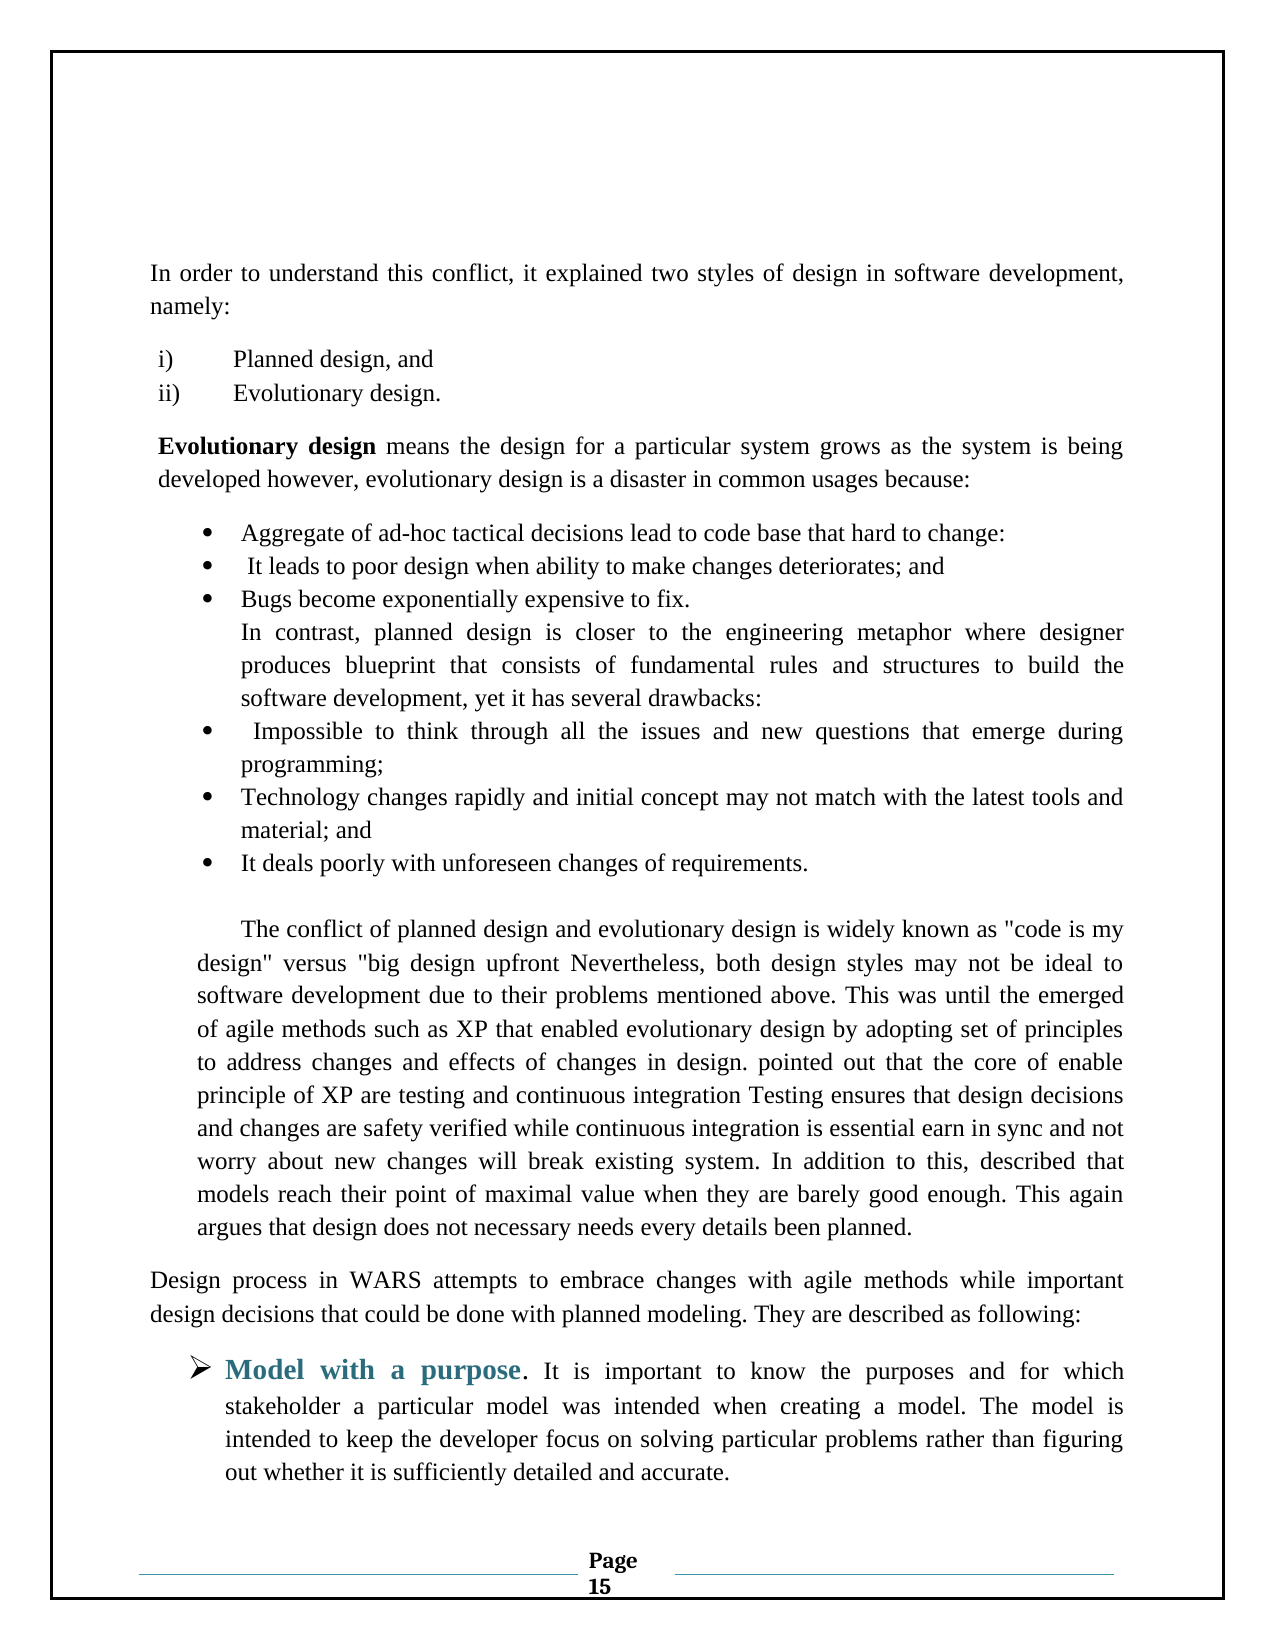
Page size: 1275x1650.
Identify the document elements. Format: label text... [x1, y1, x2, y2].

list It leads to poor design when ability to make changes deteriorates; and [203, 551, 1125, 580]
list Aggregate of ad-hoc tactical decisions lead to code base that hard to change: [203, 518, 1125, 547]
list In contrast, planned design is closer to the engineering metaphor where designer produces blueprint that consists of fundamental rules and structures to build the software development, yet it has several drawbacks: [241, 617, 1125, 712]
list Model with a purpose. It is important to know the purposes and for which stakeholder a particular model was intended when creating a model. The model is intended to keep the developer focus on solving particular problems rather than figuring out whether it is sufficiently detailed and accurate. [187, 1352, 1125, 1486]
list Evolutionary design. [158, 378, 1125, 406]
list Planned design, and [158, 344, 1125, 373]
text Evolutionary design means the design for a particular system grows as the system is being developed however, evolutionary design is a disaster in common usages because: [158, 431, 1125, 493]
text Design process in WARS attempts to embrace changes with agile methods while important design decisions that could be done with planned modeling. They are described as following: [150, 1266, 1125, 1327]
list Technology changes rapidly and initial concept may not match with the latest tools and material; and [203, 782, 1125, 844]
list Impossible to think through all the issues and new questions that emerge during programming; [203, 716, 1125, 778]
list It deals poorly with unforeseen changes of requirements. [203, 848, 1125, 877]
list Bugs become exponentially expensive to fix. [203, 584, 1125, 613]
list The conflict of planned design and evolutionary design is widely known as "code is my design" versus "big design upfront Nevertheless, both design styles may not be ideal to software development due to their problems mentioned above. This was until the emerged of agile methods such as XP that enabled evolutionary design by adopting set of principles to address changes and effects of changes in design. pointed out that the core of enable principle of XP are testing and continuous integration Testing ensures that design decisions and changes are safety verified while continuous integration is essential earn in sync and not worry about new changes will break existing system. In addition to this, described that models reach their point of maximal value when they are barely good enough. This again argues that design does not necessary needs every details been planned. [197, 914, 1125, 1241]
text In order to understand this conflict, it explained two styles of design in software development, namely: [150, 258, 1125, 319]
